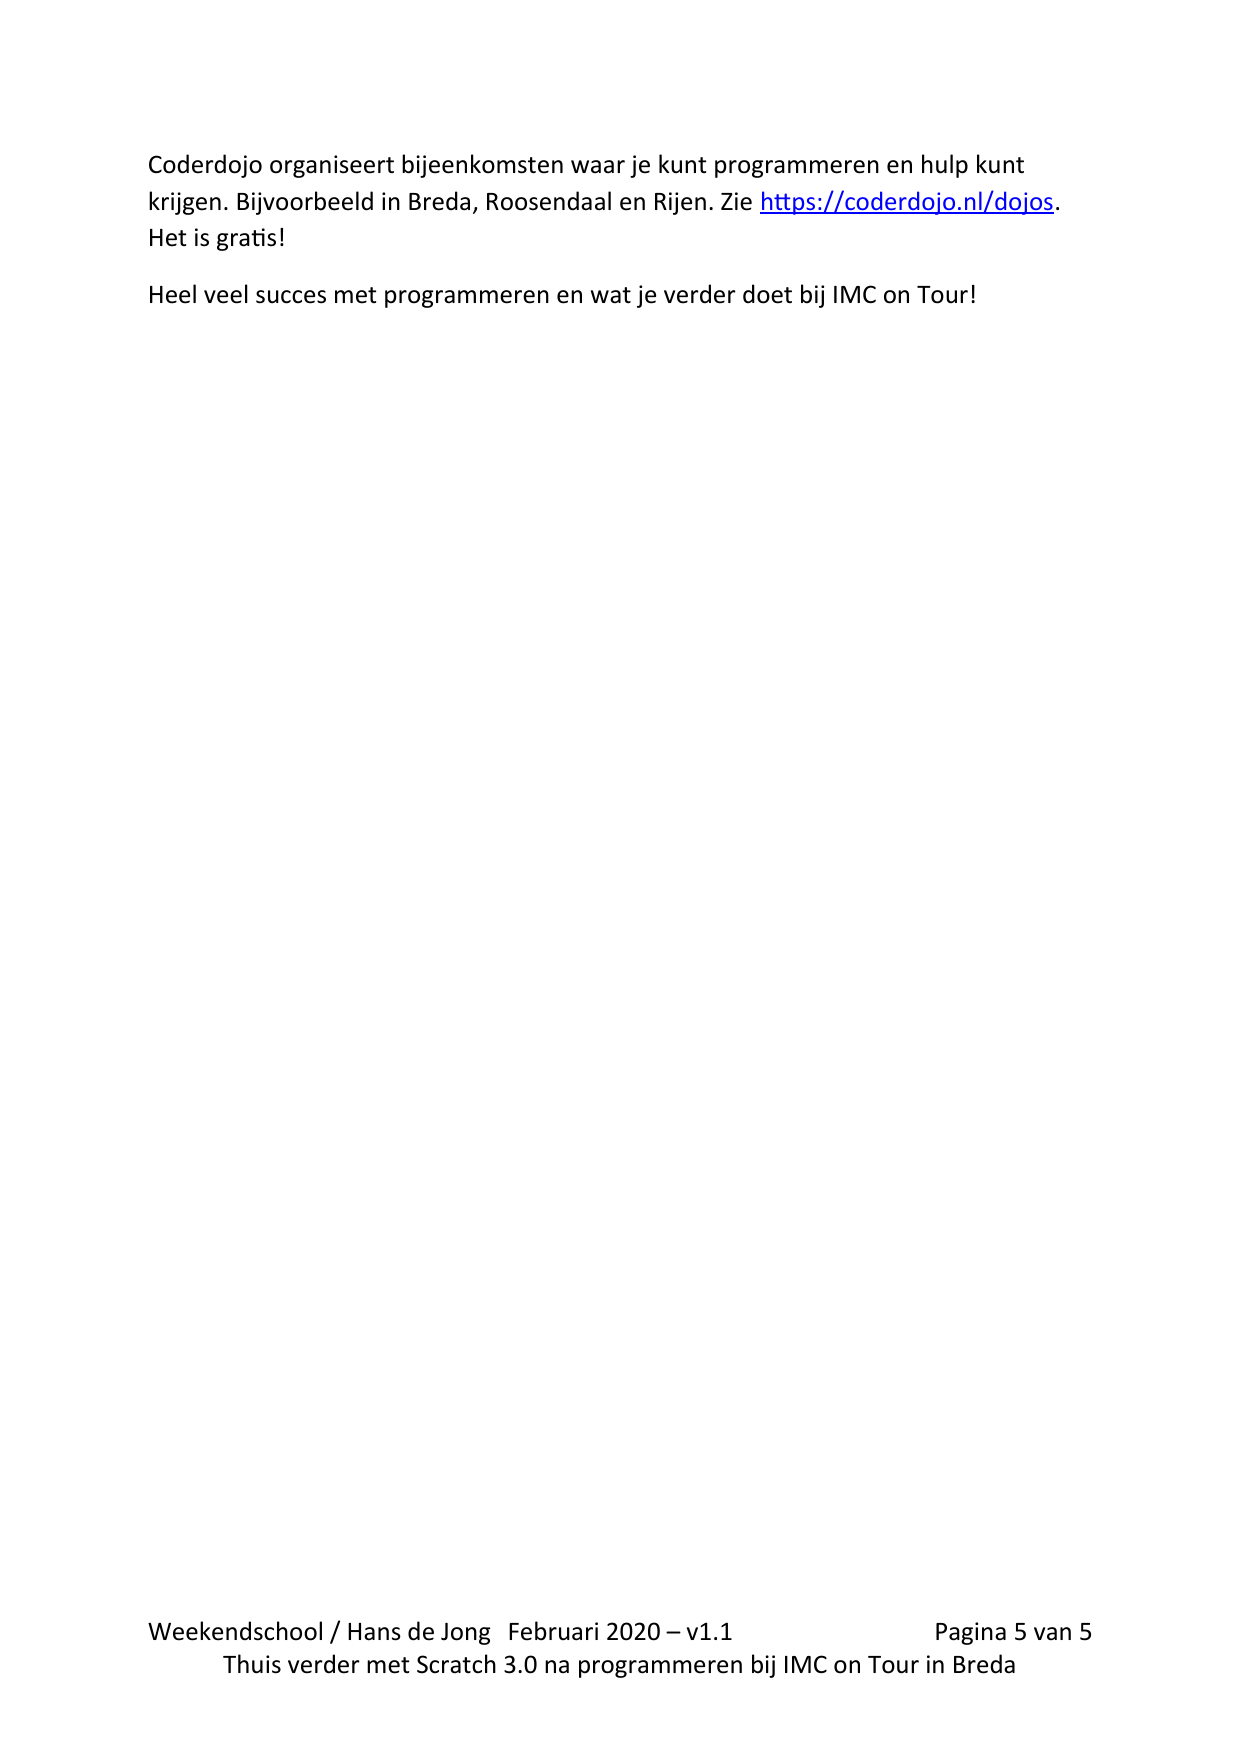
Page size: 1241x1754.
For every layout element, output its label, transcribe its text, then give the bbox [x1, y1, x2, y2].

text Heel veel succes met programmeren en wat je verder doet bij IMC on Tour! [148, 277, 1093, 310]
text Coderdojo organiseert bijeenkomsten waar je kunt programmeren en hulp kunt krijgen. Bijvoorbeeld in Breda, Roosendaal en Rijen. Zie https://coderdojo.nl/dojos. Het is gratis! [148, 148, 1093, 253]
